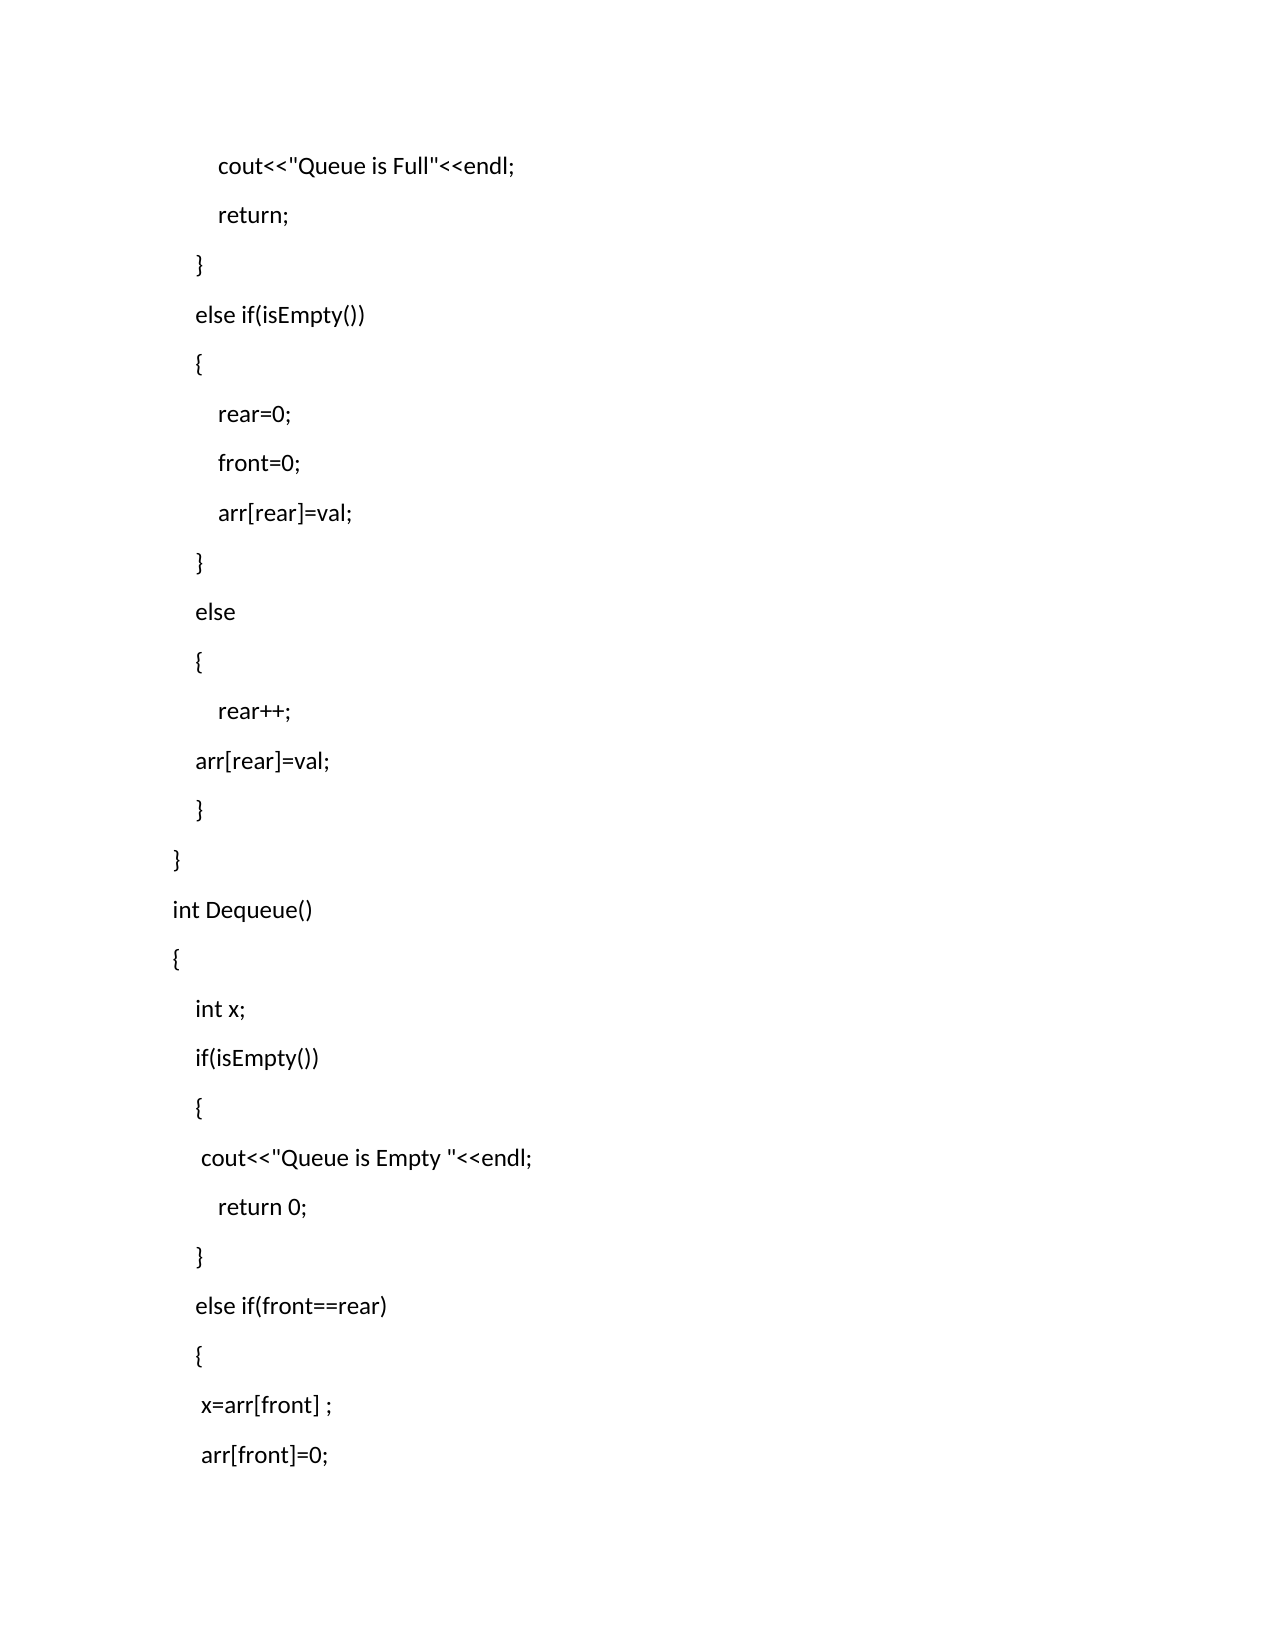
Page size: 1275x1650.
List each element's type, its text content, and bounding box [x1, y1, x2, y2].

text { [150, 646, 1125, 676]
text rear=0; [150, 398, 1125, 428]
text } [150, 1241, 1125, 1271]
text else if(front==rear) [150, 1290, 1125, 1321]
text cout<<"Queue is Full"<<endl; [150, 150, 1125, 181]
text } [150, 794, 1125, 825]
text if(isEmpty()) [150, 1042, 1125, 1073]
text { [150, 943, 1125, 974]
text return; [150, 199, 1125, 230]
text int Dequeue() [150, 894, 1125, 924]
text int x; [150, 993, 1125, 1023]
text } [150, 844, 1125, 875]
text } [150, 547, 1125, 577]
text return 0; [150, 1191, 1125, 1222]
text { [150, 1092, 1125, 1123]
text arr[rear]=val; [150, 745, 1125, 776]
text else if(isEmpty()) [150, 299, 1125, 329]
text front=0; [150, 447, 1125, 478]
text { [150, 348, 1125, 379]
text arr[front]=0; [150, 1439, 1125, 1470]
text cout<<"Queue is Empty "<<endl; [150, 1142, 1125, 1172]
text { [150, 1340, 1125, 1371]
text rear++; [150, 695, 1125, 726]
text x=arr[front] ; [150, 1389, 1125, 1420]
text arr[rear]=val; [150, 497, 1125, 528]
text else [150, 596, 1125, 627]
text } [150, 249, 1125, 280]
